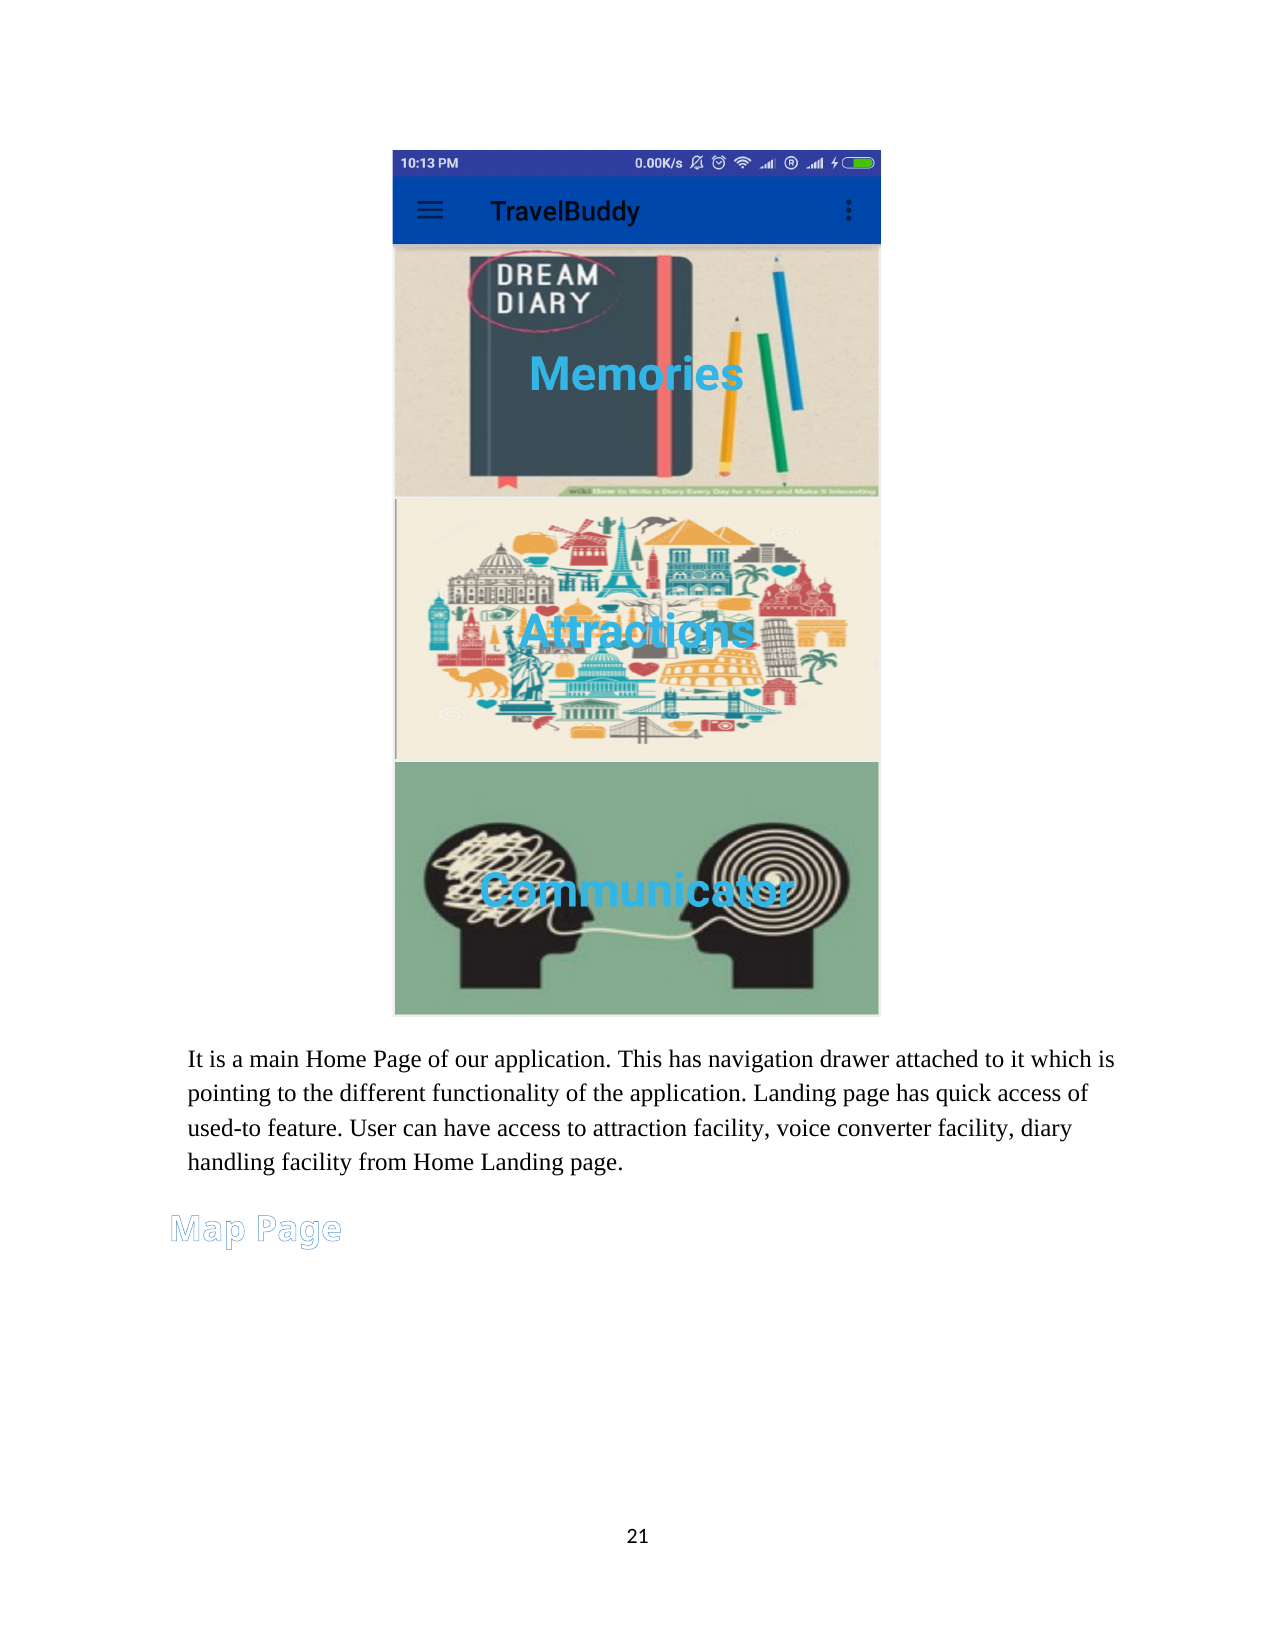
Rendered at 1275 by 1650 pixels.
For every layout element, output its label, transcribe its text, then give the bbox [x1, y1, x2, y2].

subtitle Map Page [150, 1203, 1125, 1251]
picture [392, 150, 881, 1017]
text It is a main Home Page of our application. This has navigation drawer attached to it which is pointing to the different functionality of the application. Landing page has quick access of used-to feature. User can have access to attraction facility, voice converter facility, diary handling facility from Home Landing page. [187, 1044, 1125, 1176]
